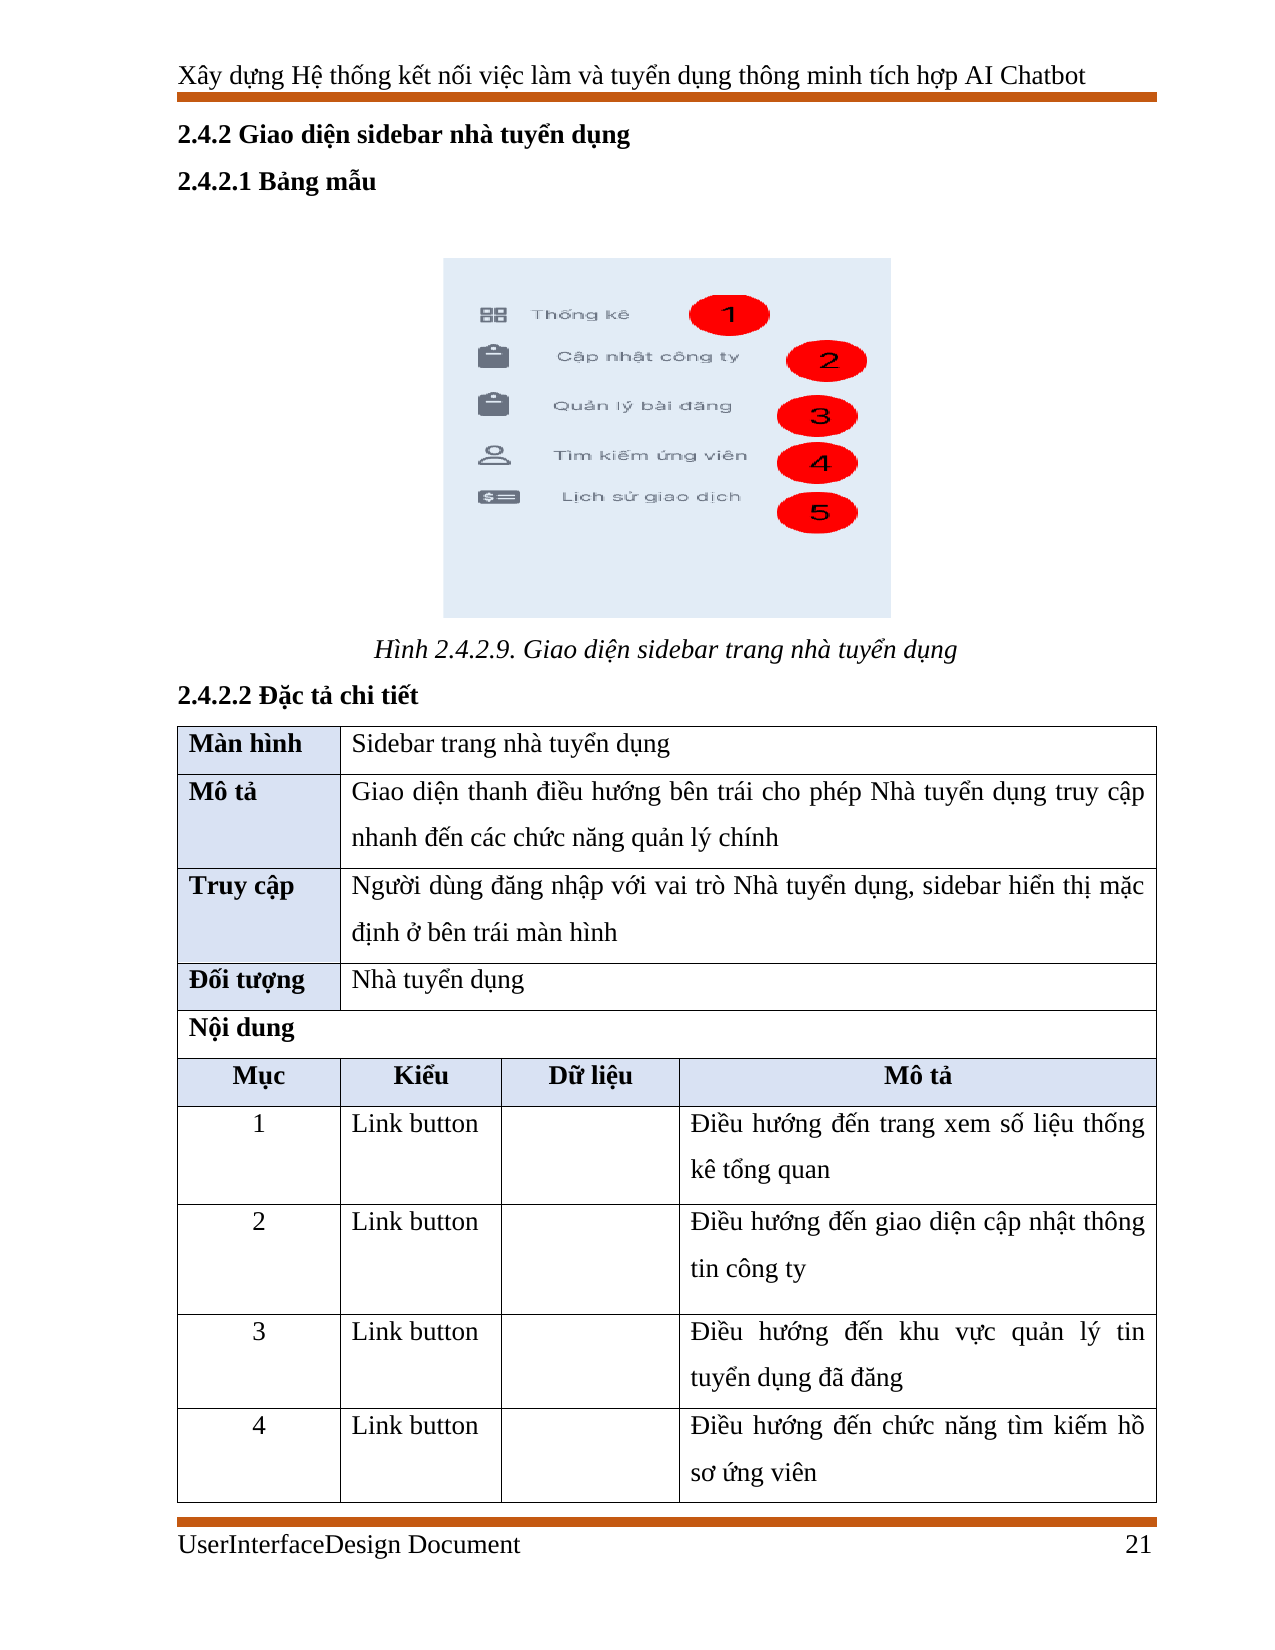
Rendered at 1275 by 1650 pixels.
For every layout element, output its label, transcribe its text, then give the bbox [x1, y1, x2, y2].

text Hình 2.4.2.9. Giao diện sidebar trang nhà tuyển dụng [177, 633, 1157, 664]
subtitle 2.4.2 Giao diện sidebar nhà tuyển dụng [177, 118, 1157, 149]
table_cell Điều hướng đến giao diện cập nhật thông tin công ty [680, 1205, 1156, 1313]
table_cell Dữ liệu [502, 1059, 679, 1106]
table_header Màn hình [178, 727, 340, 774]
table_cell Người dùng đăng nhập với vai trò Nhà tuyển dụng, sidebar hiển thị mặc định ở bên trái màn hình [341, 869, 1156, 962]
table_cell Điều hướng đến trang xem số liệu thống kê tổng quan [680, 1107, 1156, 1204]
table_cell Mục [178, 1059, 340, 1106]
subtitle 2.4.2.2 Đặc tả chi tiết [177, 679, 1157, 711]
picture [443, 258, 891, 618]
table_cell 3 [178, 1315, 340, 1408]
table_cell Truy cập [178, 869, 340, 962]
table_cell Link button [341, 1205, 501, 1313]
table_cell 1 [178, 1107, 340, 1204]
table_cell Mô tả [178, 775, 340, 868]
table_cell Link button [341, 1315, 501, 1408]
table_cell Link button [341, 1409, 501, 1502]
table_cell Kiểu [341, 1059, 501, 1106]
table_cell [502, 1205, 679, 1313]
table_cell Giao diện thanh điều hướng bên trái cho phép Nhà tuyển dụng truy cập nhanh đến các chức năng quản lý chính [341, 775, 1156, 868]
table_cell 2 [178, 1205, 340, 1313]
table_cell [502, 1409, 679, 1502]
table_cell Điều hướng đến chức năng tìm kiếm hồ sơ ứng viên [680, 1409, 1156, 1502]
table_cell Đối tượng [178, 964, 340, 1010]
table_cell Mô tả [680, 1059, 1156, 1106]
table_cell [502, 1107, 679, 1204]
table_cell Điều hướng đến khu vực quản lý tin tuyển dụng đã đăng [680, 1315, 1156, 1408]
table_cell 4 [178, 1409, 340, 1502]
subtitle 2.4.2.1 Bảng mẫu [177, 165, 1157, 196]
table_cell [502, 1315, 679, 1408]
table_cell Nội dung [178, 1011, 1156, 1058]
table_header Sidebar trang nhà tuyển dụng [341, 727, 1156, 774]
table_cell Nhà tuyển dụng [341, 964, 1156, 1010]
table_cell Link button [341, 1107, 501, 1204]
